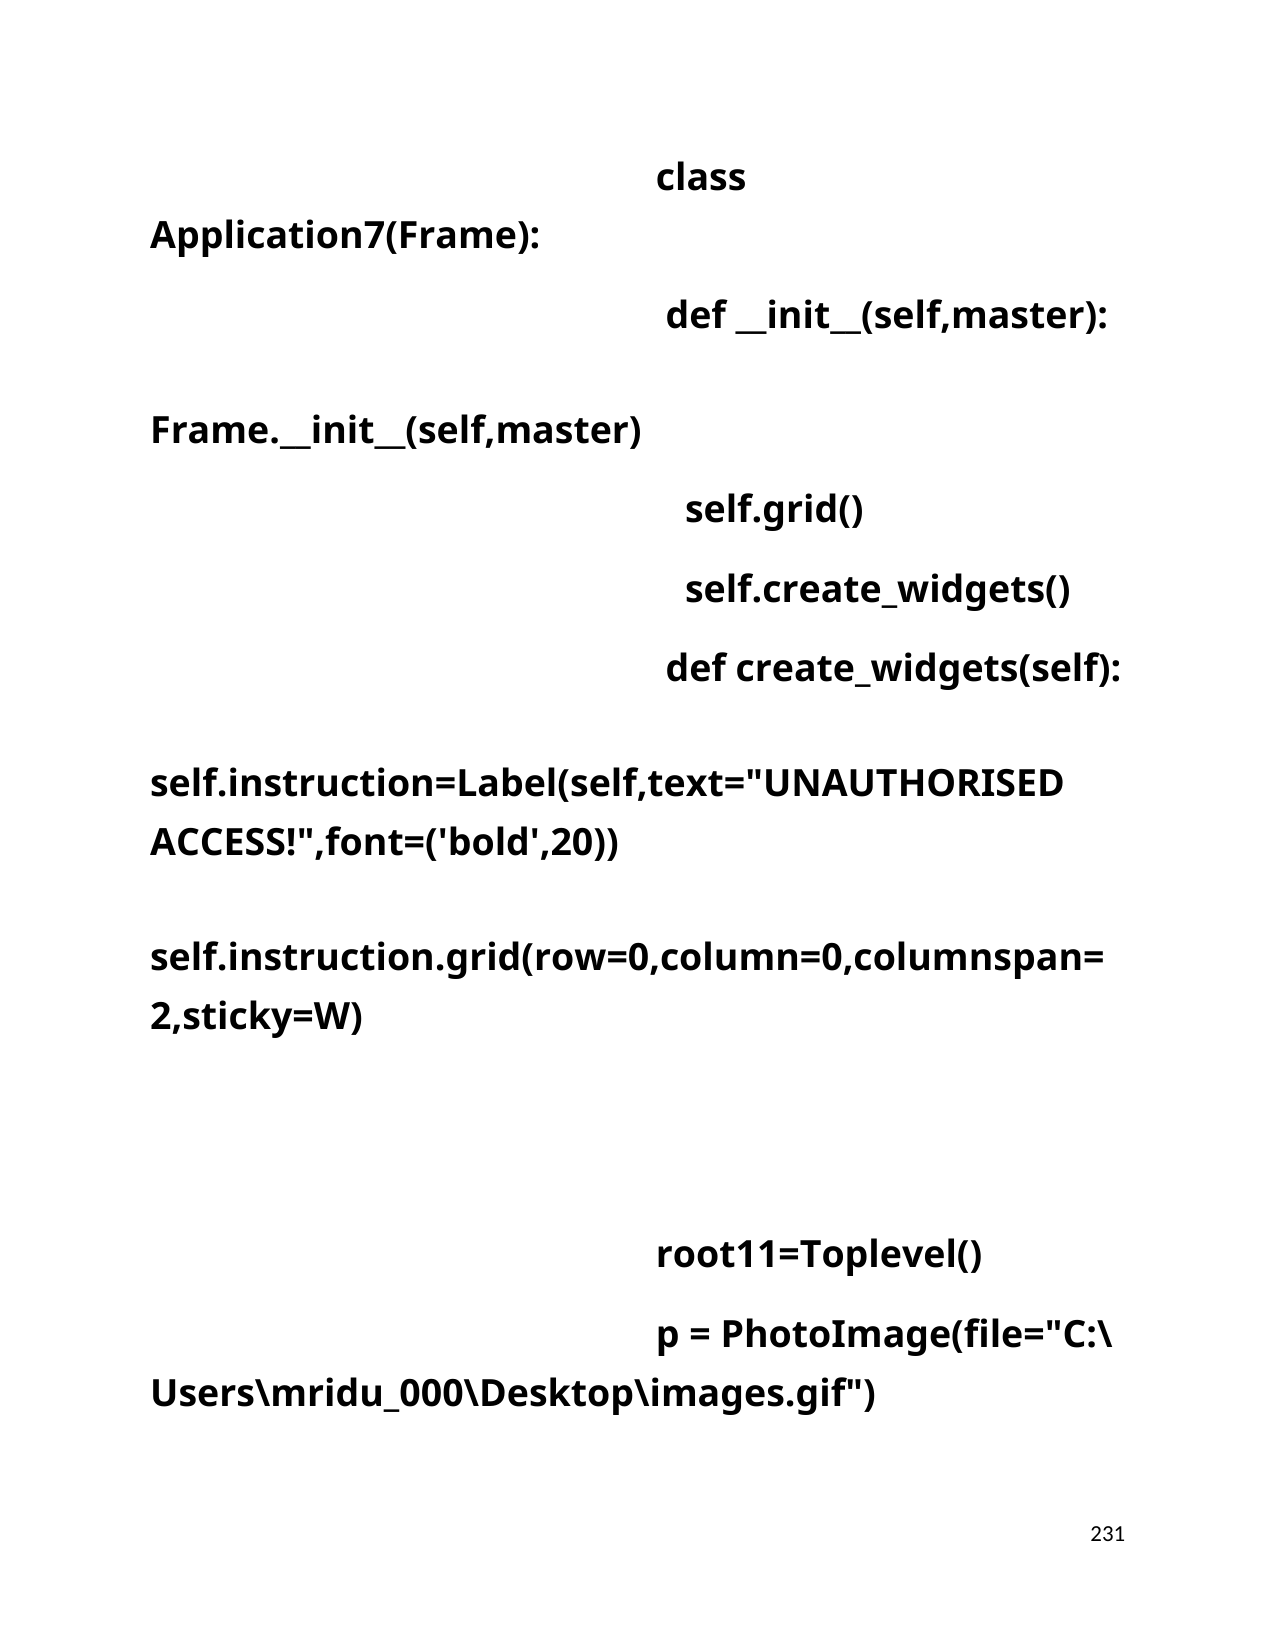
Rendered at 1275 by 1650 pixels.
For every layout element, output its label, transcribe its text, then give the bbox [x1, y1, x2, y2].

text Frame.__init__(self,master) [150, 368, 1125, 454]
text p = PhotoImage(file="C:\Users\mridu_000\Desktop\images.gif") [150, 1307, 1125, 1417]
text root11=Toplevel() [150, 1228, 1125, 1279]
text self.create_widgets() [150, 562, 1125, 613]
text class Application7(Frame): [150, 150, 1125, 260]
text self.grid() [150, 483, 1125, 534]
text self.instruction=Label(self,text="UNAUTHORISED ACCESS!",font=('bold',20)) [150, 721, 1125, 866]
text def create_widgets(self): [150, 642, 1125, 693]
text def __init__(self,master): [150, 288, 1125, 339]
text self.instruction.grid(row=0,column=0,columnspan=2,sticky=W) [150, 895, 1125, 1040]
